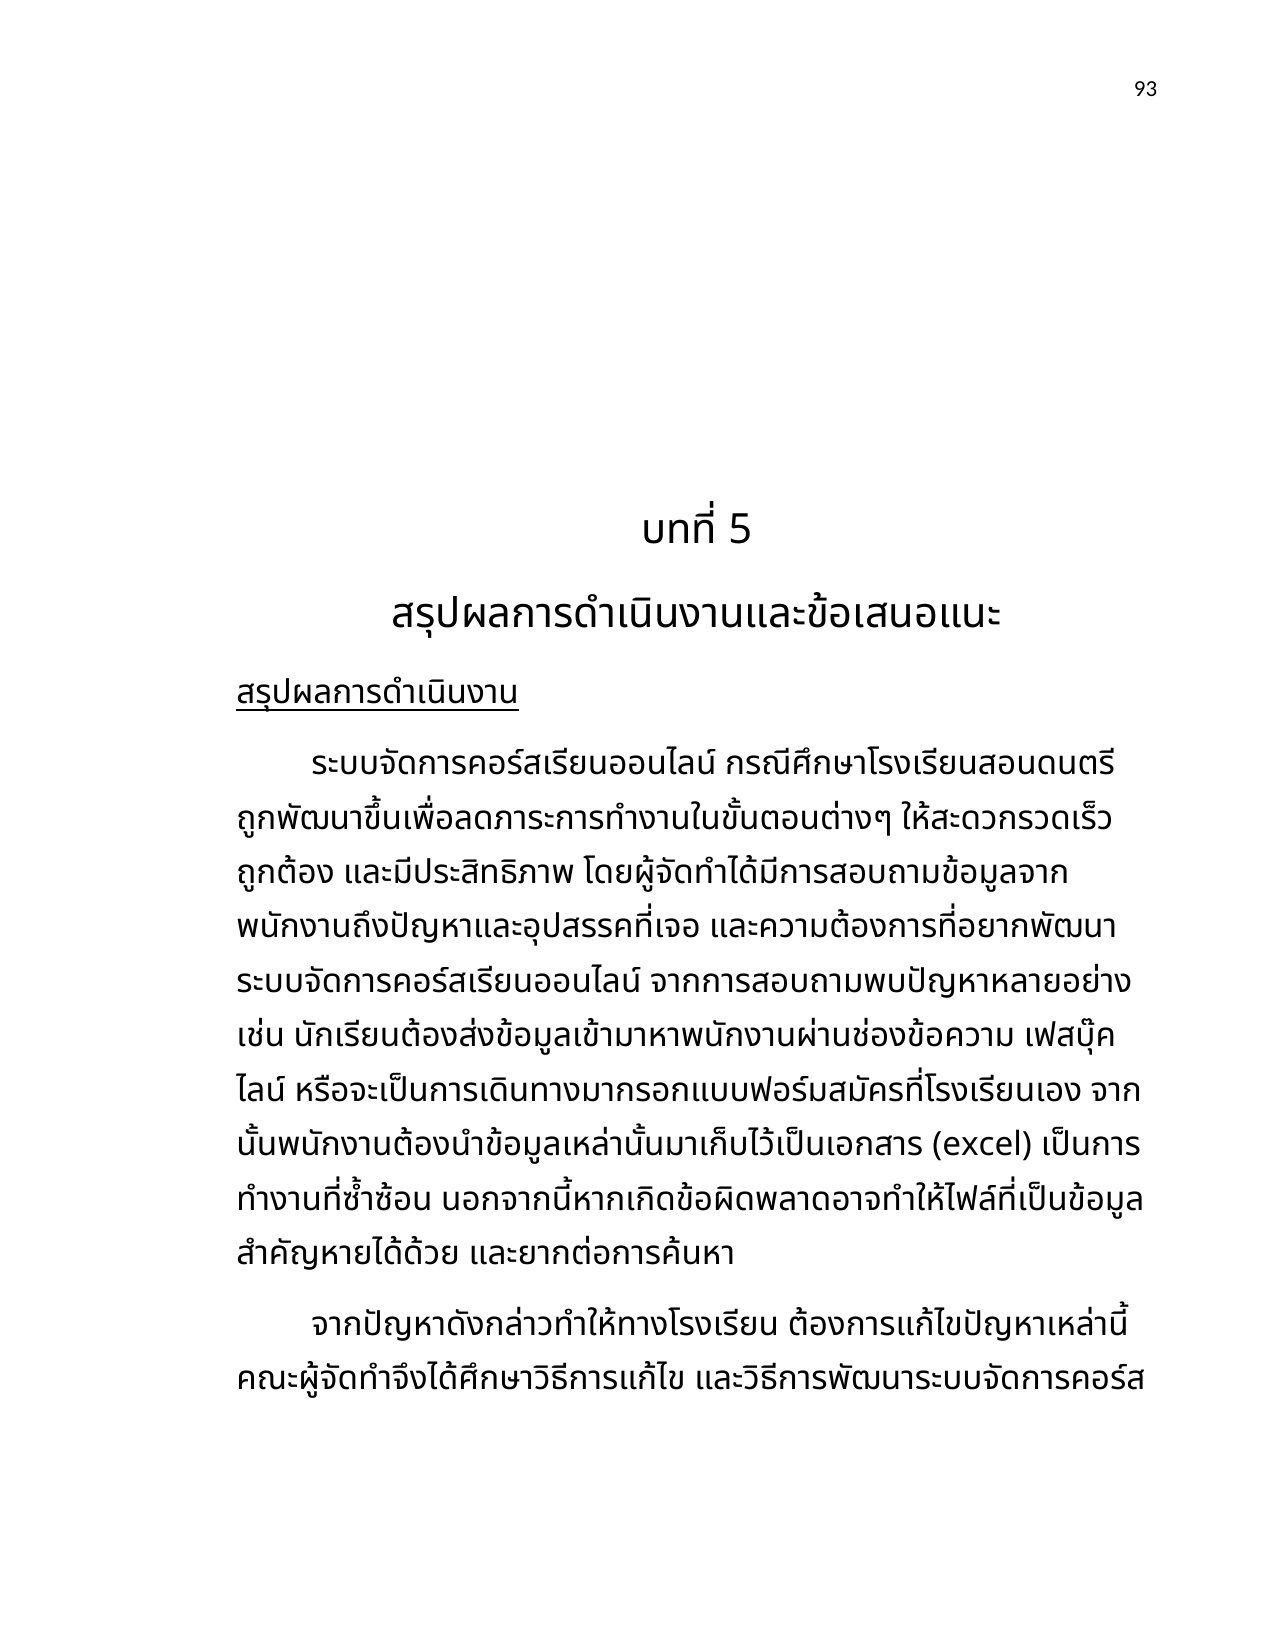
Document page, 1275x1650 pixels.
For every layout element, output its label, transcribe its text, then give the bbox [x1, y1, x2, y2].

text บทที่ 5 [236, 499, 1157, 562]
text สรุปผลการดำเนินงาน [236, 668, 1157, 719]
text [236, 1300, 1157, 1405]
text สรุปผลการดำเนินงานและข้อเสนอแนะ [236, 584, 1157, 647]
text ระบบจัดการคอร์สเรียนออนไลน์ กรณีศึกษาโรงเรียนสอนดนตรี ถูกพัฒนาขึ้นเพื่อลดภาระการทำงานในขั้นตอนต่างๆ ให้สะดวกรวดเร็ว ถูกต้อง และมีประสิทธิภาพ โดยผู้จัดทำได้มีการสอบถามข้อมูลจากพนักงานถึงปัญหาและอุปสรรคที่เจอ และความต้องการที่อยากพัฒนา ระบบจัดการคอร์สเรียนออนไลน์ จากการสอบถามพบปัญหาหลายอย่าง เช่น นักเรียนต้องส่งข้อมูลเข้ามาหาพนักงานผ่านช่องข้อความ เฟสบุ๊ค ไลน์ หรือจะเป็นการเดินทางมากรอกแบบฟอร์มสมัครที่โรงเรียนเอง จากนั้นพนักงานต้องนำข้อมูลเหล่านั้นมาเก็บไว้เป็นเอกสาร (excel) เป็นการทำงานที่ซ้ำซ้อน นอกจากนี้หากเกิดข้อผิดพลาดอาจทำให้ไฟล์ที่เป็นข้อมูลสำคัญหายได้ด้วย และยากต่อการค้นหา [236, 739, 1157, 1279]
